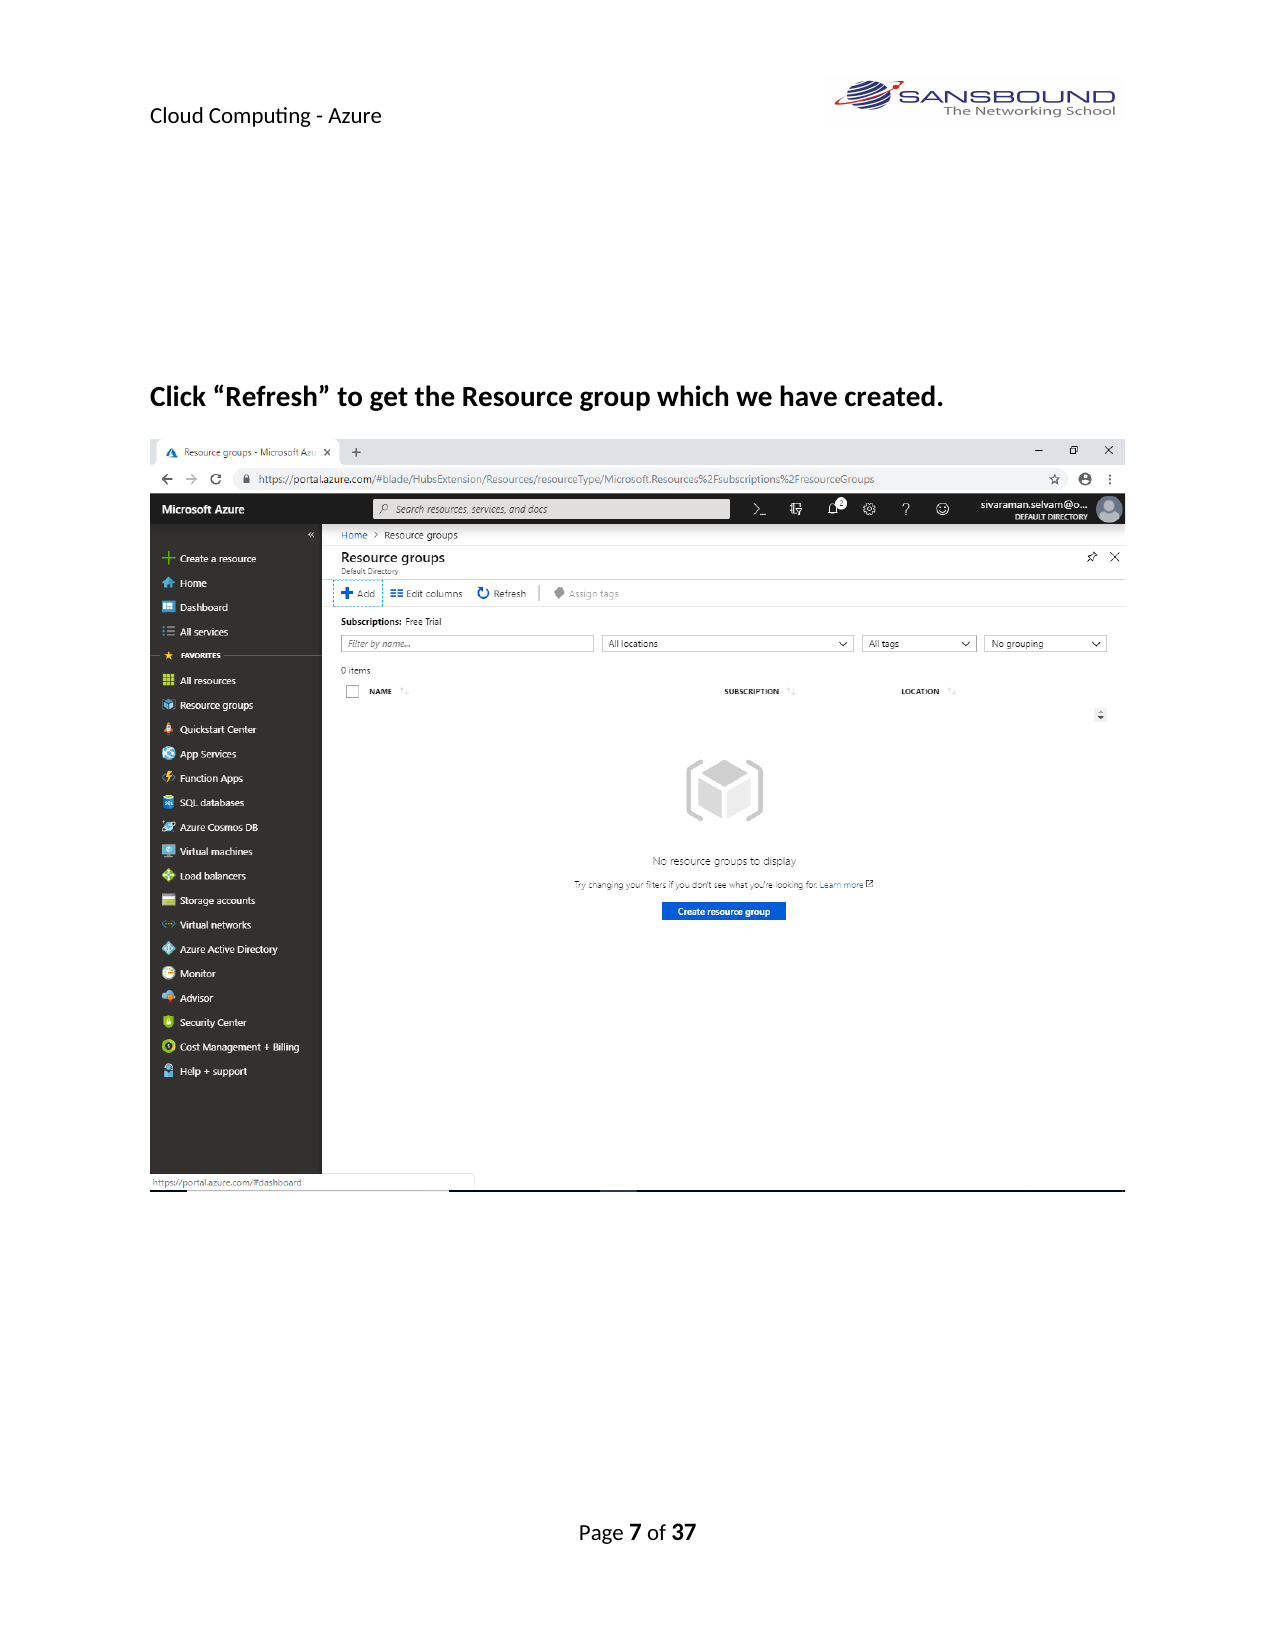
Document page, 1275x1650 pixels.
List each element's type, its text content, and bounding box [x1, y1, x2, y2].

text Click “Refresh” to get the Resource group which we have created. [150, 378, 1125, 413]
picture [823, 75, 1125, 124]
picture [150, 439, 1125, 1192]
